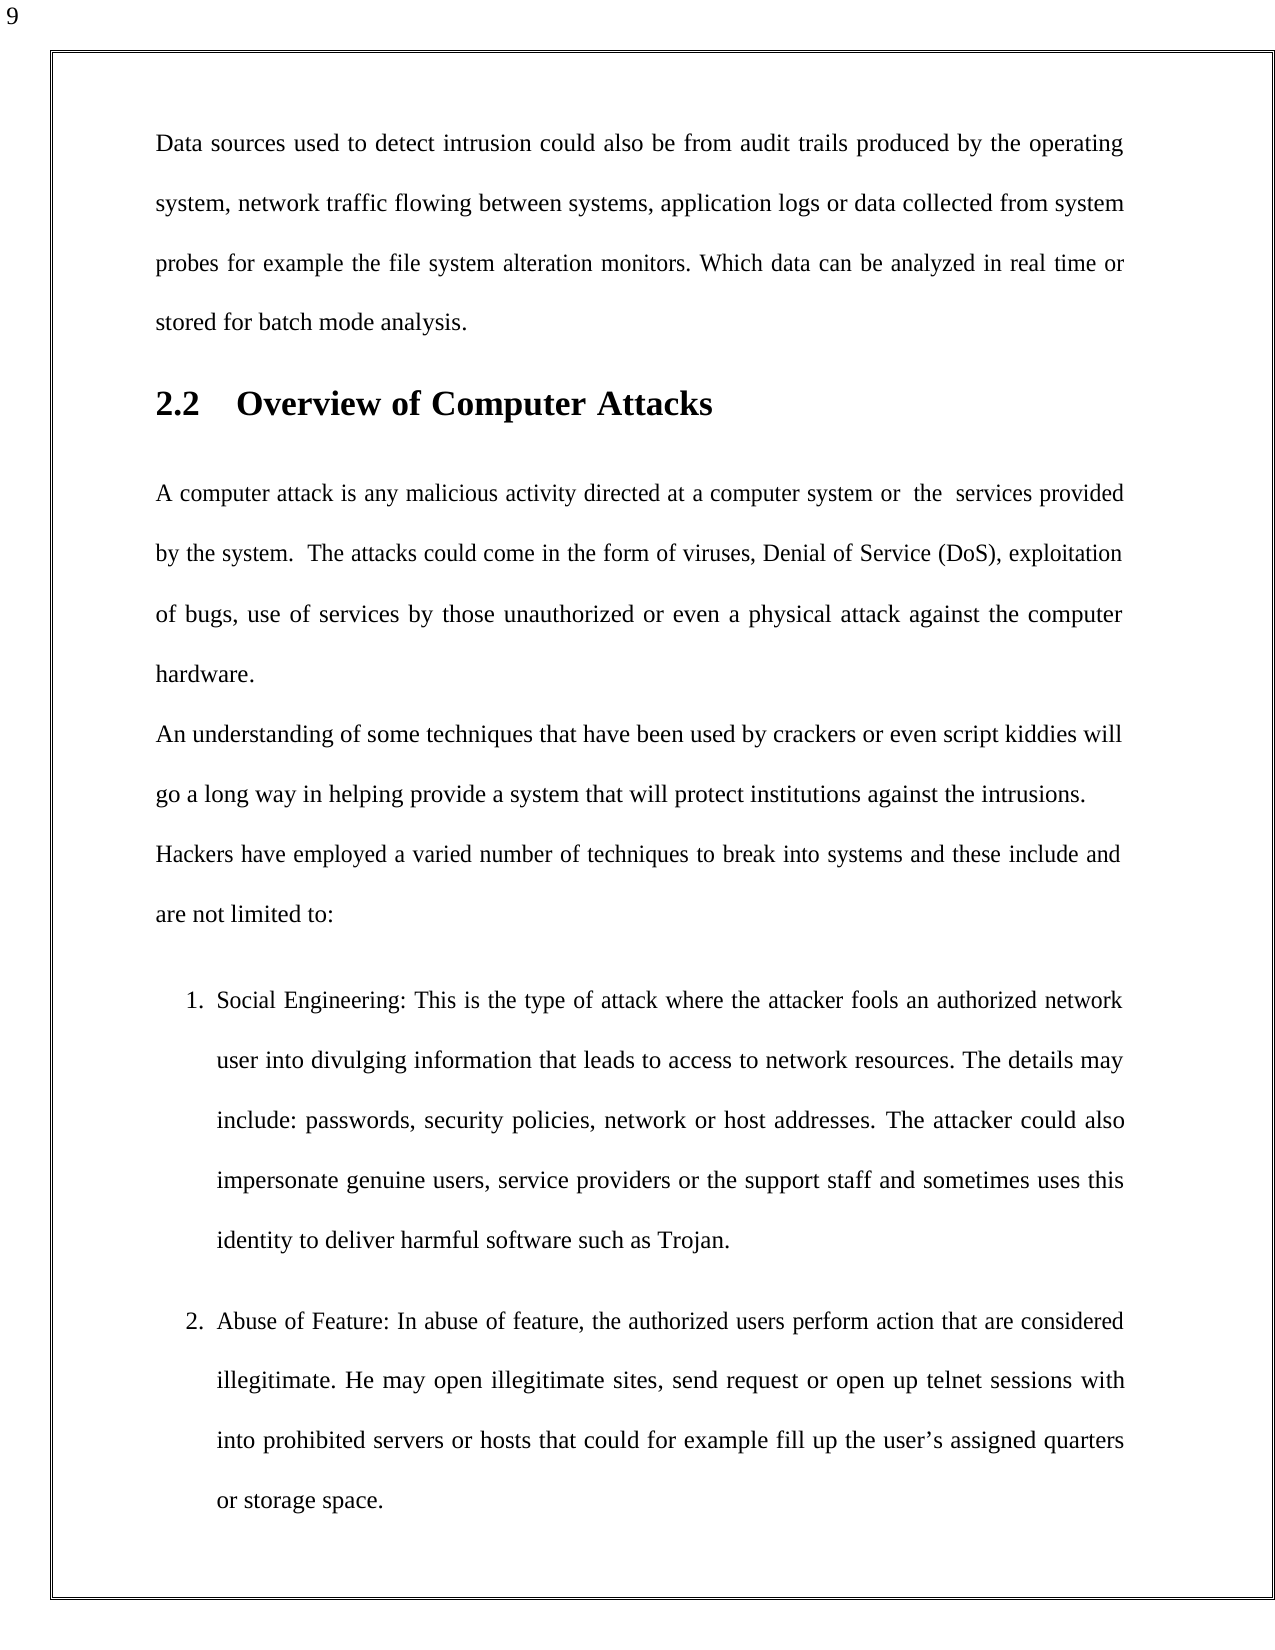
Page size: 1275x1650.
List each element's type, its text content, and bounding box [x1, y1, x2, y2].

text An understanding of some techniques that have been used by crackers or even script kiddies will go a long way in helping provide a system that will protect institutions against the intrusions. [155, 719, 1124, 808]
list Abuse of Feature: In abuse of feature, the authorized users perform action that are considered illegitimate. He may open illegitimate sites, send request or open up telnet sessions with into prohibited servers or hosts that could for example fill up the user’s assigned quarters or storage space. [185, 1306, 1126, 1514]
subtitle Overview of Computer Attacks [155, 383, 1272, 423]
list Social Engineering: This is the type of attack where the attacker fools an authorized network user into divulging information that leads to access to network resources. The details may include: passwords, security policies, network or host addresses. The attacker could also impersonate genuine users, service providers or the support staff and sometimes uses this identity to deliver harmful software such as Trojan. [185, 986, 1125, 1253]
text Hackers have employed a varied number of techniques to break into systems and these include and are not limited to: [155, 839, 1122, 927]
text A computer attack is any malicious activity directed at a computer system or the services provided by the system. The attacks could come in the form of viruses, Denial of Service (DoS), exploitation of bugs, use of services by those unauthorized or even a physical attack against the computer hardware. [155, 478, 1124, 688]
text Data sources used to detect intrusion could also be from audit trails produced by the operating system, network traffic flowing between systems, application logs or data collected from system probes for example the file system alteration monitors. Which data can be analyzed in real time or stored for batch mode analysis. [155, 128, 1126, 336]
